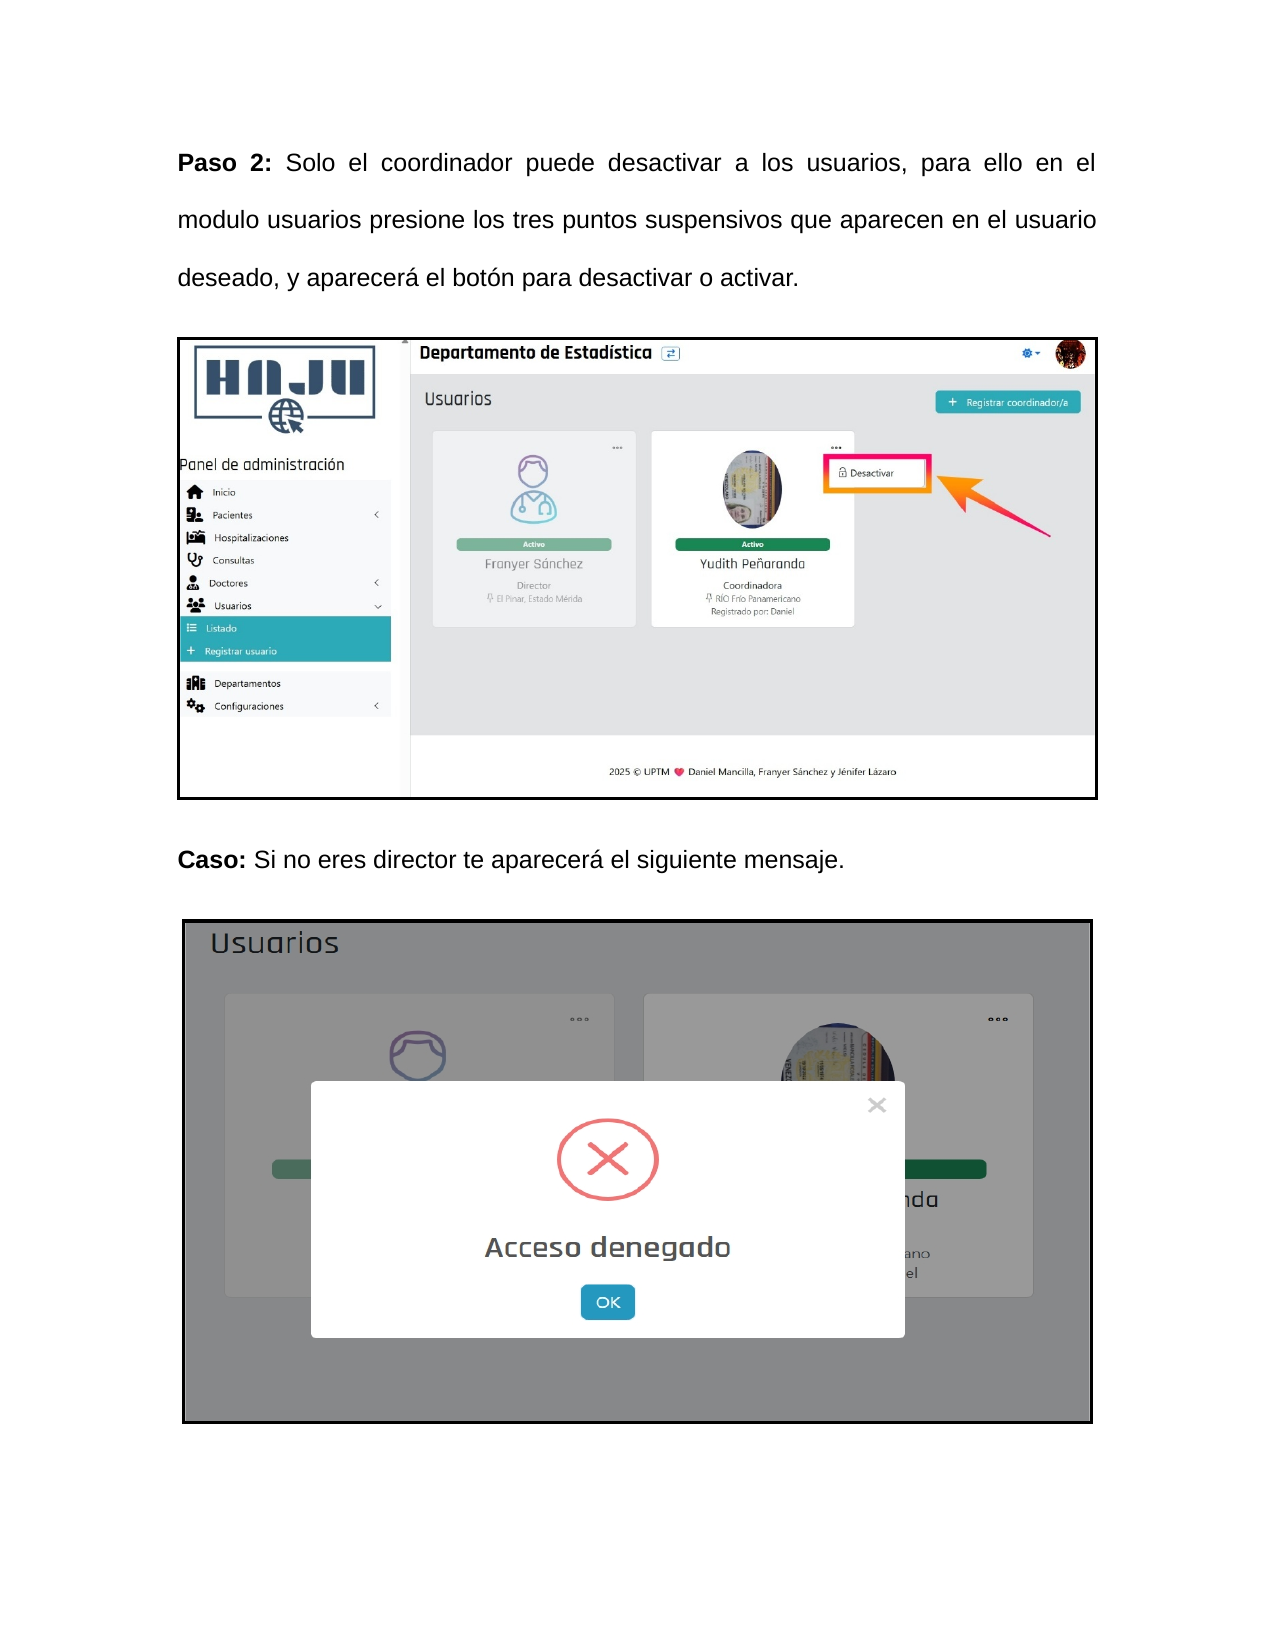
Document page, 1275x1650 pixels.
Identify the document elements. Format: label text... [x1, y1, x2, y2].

text Paso 2: Solo el coordinador puede desactivar a los usuarios, para ello en el modulo usuarios presione los tres puntos suspensivos que aparecen en el usuario deseado, y aparecerá el botón para desactivar o activar. [177, 148, 1098, 291]
picture [185, 923, 1090, 1421]
text Caso: Si no eres director te aparecerá el siguiente mensaje. [177, 845, 1098, 874]
picture [180, 340, 1095, 797]
